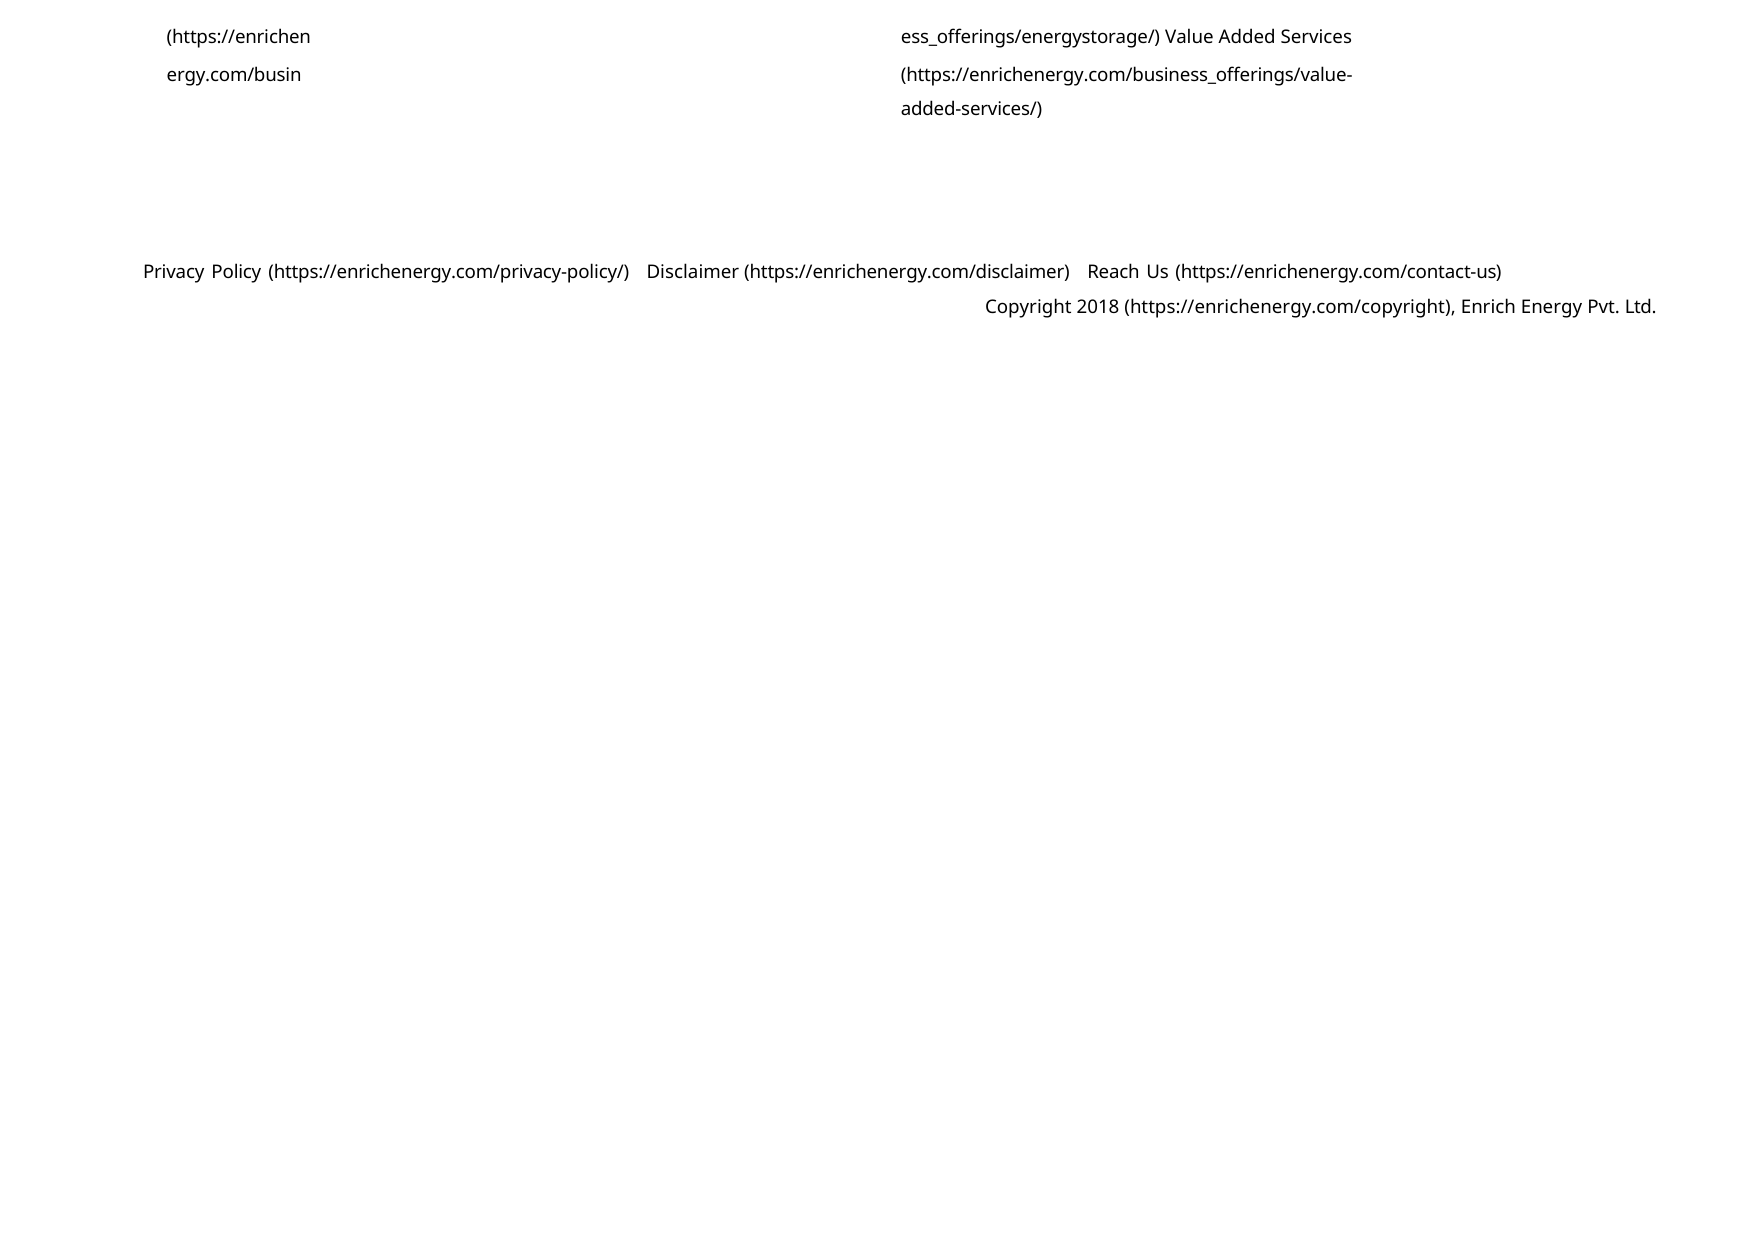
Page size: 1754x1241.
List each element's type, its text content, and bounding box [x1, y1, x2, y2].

text added-services/) [901, 99, 1710, 120]
text Energy Storage (https://enrichenergy.com/business_offerings/energystorage/) Value Added Services (https://enrichenergy.com/business_offerings/value- [166, 23, 312, 87]
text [901, 23, 1405, 87]
text Privacy Policy (https://enrichenergy.com/privacy-policy/) Disclaimer (https://enrichenergy.com/disclaimer) Reach Us (https://enrichenergy.com/contact-us) [143, 258, 1710, 284]
text Copyright 2018 (https://enrichenergy.com/copyright), Enrich Energy Pvt. Ltd. [985, 294, 1710, 319]
